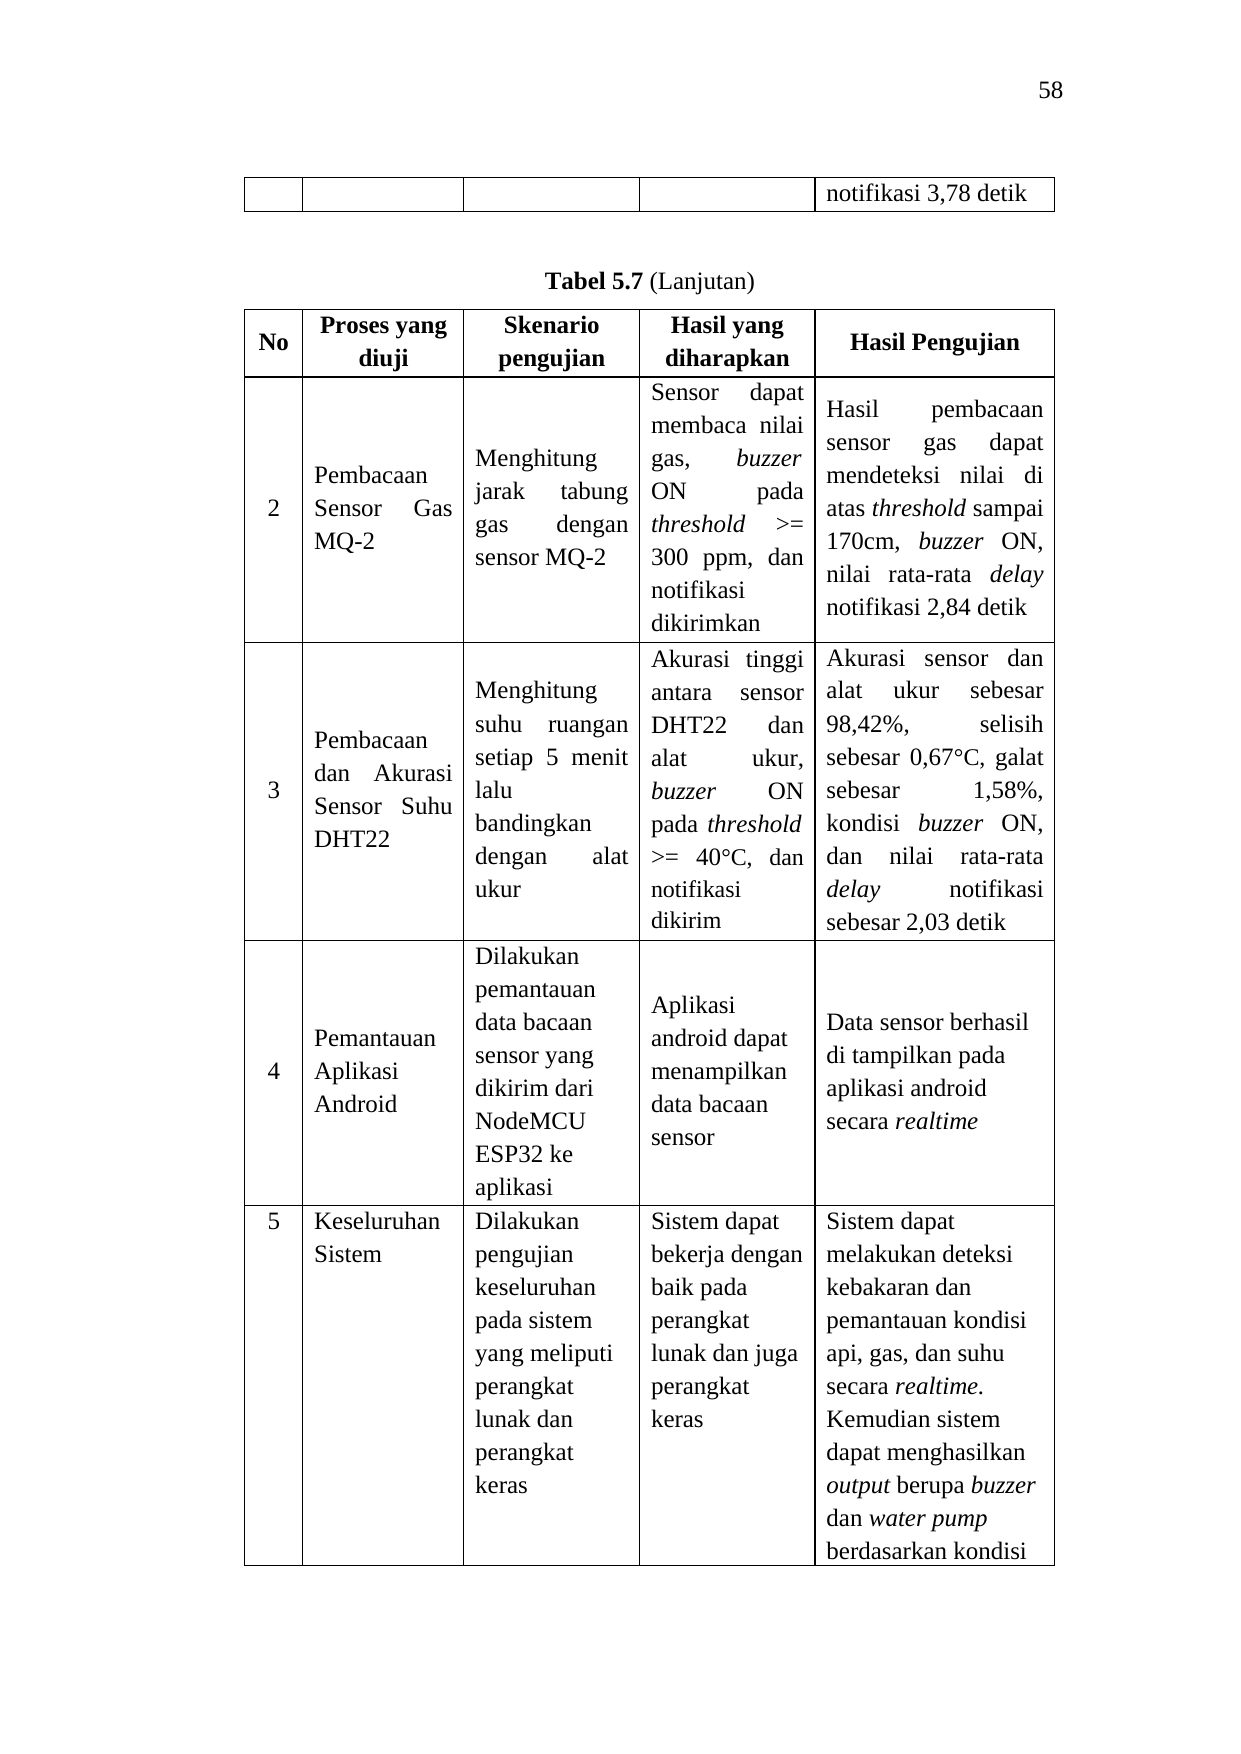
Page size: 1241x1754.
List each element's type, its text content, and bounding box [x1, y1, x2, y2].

table_cell 1 [245, 178, 302, 211]
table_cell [640, 1206, 814, 1565]
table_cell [816, 178, 1054, 211]
table_cell Hasil pembacaan sensor gas dapat mendeteksi nilai di atas threshold sampai 170cm, buzzer ON, nilai rata-rata delay notifikasi 2,84 detik [816, 378, 1054, 642]
table_cell Menghitung suhu ruangan setiap 5 menit lalu bandingkan dengan alat ukur [464, 643, 639, 940]
table_cell Keseluruhan Sistem [303, 1206, 463, 1565]
table_cell Pemantauan Aplikasi Android [303, 941, 463, 1205]
table_cell 4 [245, 941, 302, 1205]
table_cell Akurasi tinggi antara sensor DHT22 dan alat ukur, buzzer ON pada threshold >= 40°C, dan notifikasi dikirim [640, 643, 814, 940]
table_cell 2 [245, 378, 302, 642]
table_cell Aplikasi android dapat menampilkan data bacaan sensor [640, 941, 814, 1205]
table_cell Pembacaan dan Akurasi Sensor Suhu DHT22 [303, 643, 463, 940]
table_header Skenario pengujian [464, 310, 639, 376]
table_cell Akurasi sensor dan alat ukur sebesar 98,42%, selisih sebesar 0,67°C, galat sebesar 1,58%, kondisi buzzer ON, dan nilai rata-rata delay notifikasi sebesar 2,03 detik [816, 643, 1054, 940]
table_cell Pembacaan Sensor Gas MQ-2 [303, 378, 463, 642]
table_cell Sensor dapat membaca nilai gas, buzzer ON pada threshold >= 300 ppm, dan notifikasi dikirimkan [640, 378, 814, 642]
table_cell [816, 1206, 1054, 1565]
table_header Hasil yang diharapkan [640, 310, 814, 376]
table_header Proses yang diuji [303, 310, 463, 376]
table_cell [303, 178, 463, 211]
table_cell 3 [245, 643, 302, 940]
text Tabel 5.7 (Lanjutan) [236, 266, 1063, 295]
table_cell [464, 178, 639, 211]
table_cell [640, 178, 814, 211]
table_cell Data sensor berhasil di tampilkan pada aplikasi android secara realtime [816, 941, 1054, 1205]
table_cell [464, 1206, 639, 1565]
table_header Hasil Pengujian [816, 310, 1054, 376]
table_cell Dilakukan pemantauan data bacaan sensor yang dikirim dari NodeMCU ESP32 ke aplikasi [464, 941, 639, 1205]
table_cell 5 [245, 1206, 302, 1565]
table_cell Menghitung jarak tabung gas dengan sensor MQ-2 [464, 378, 639, 642]
table_header No [245, 310, 302, 376]
